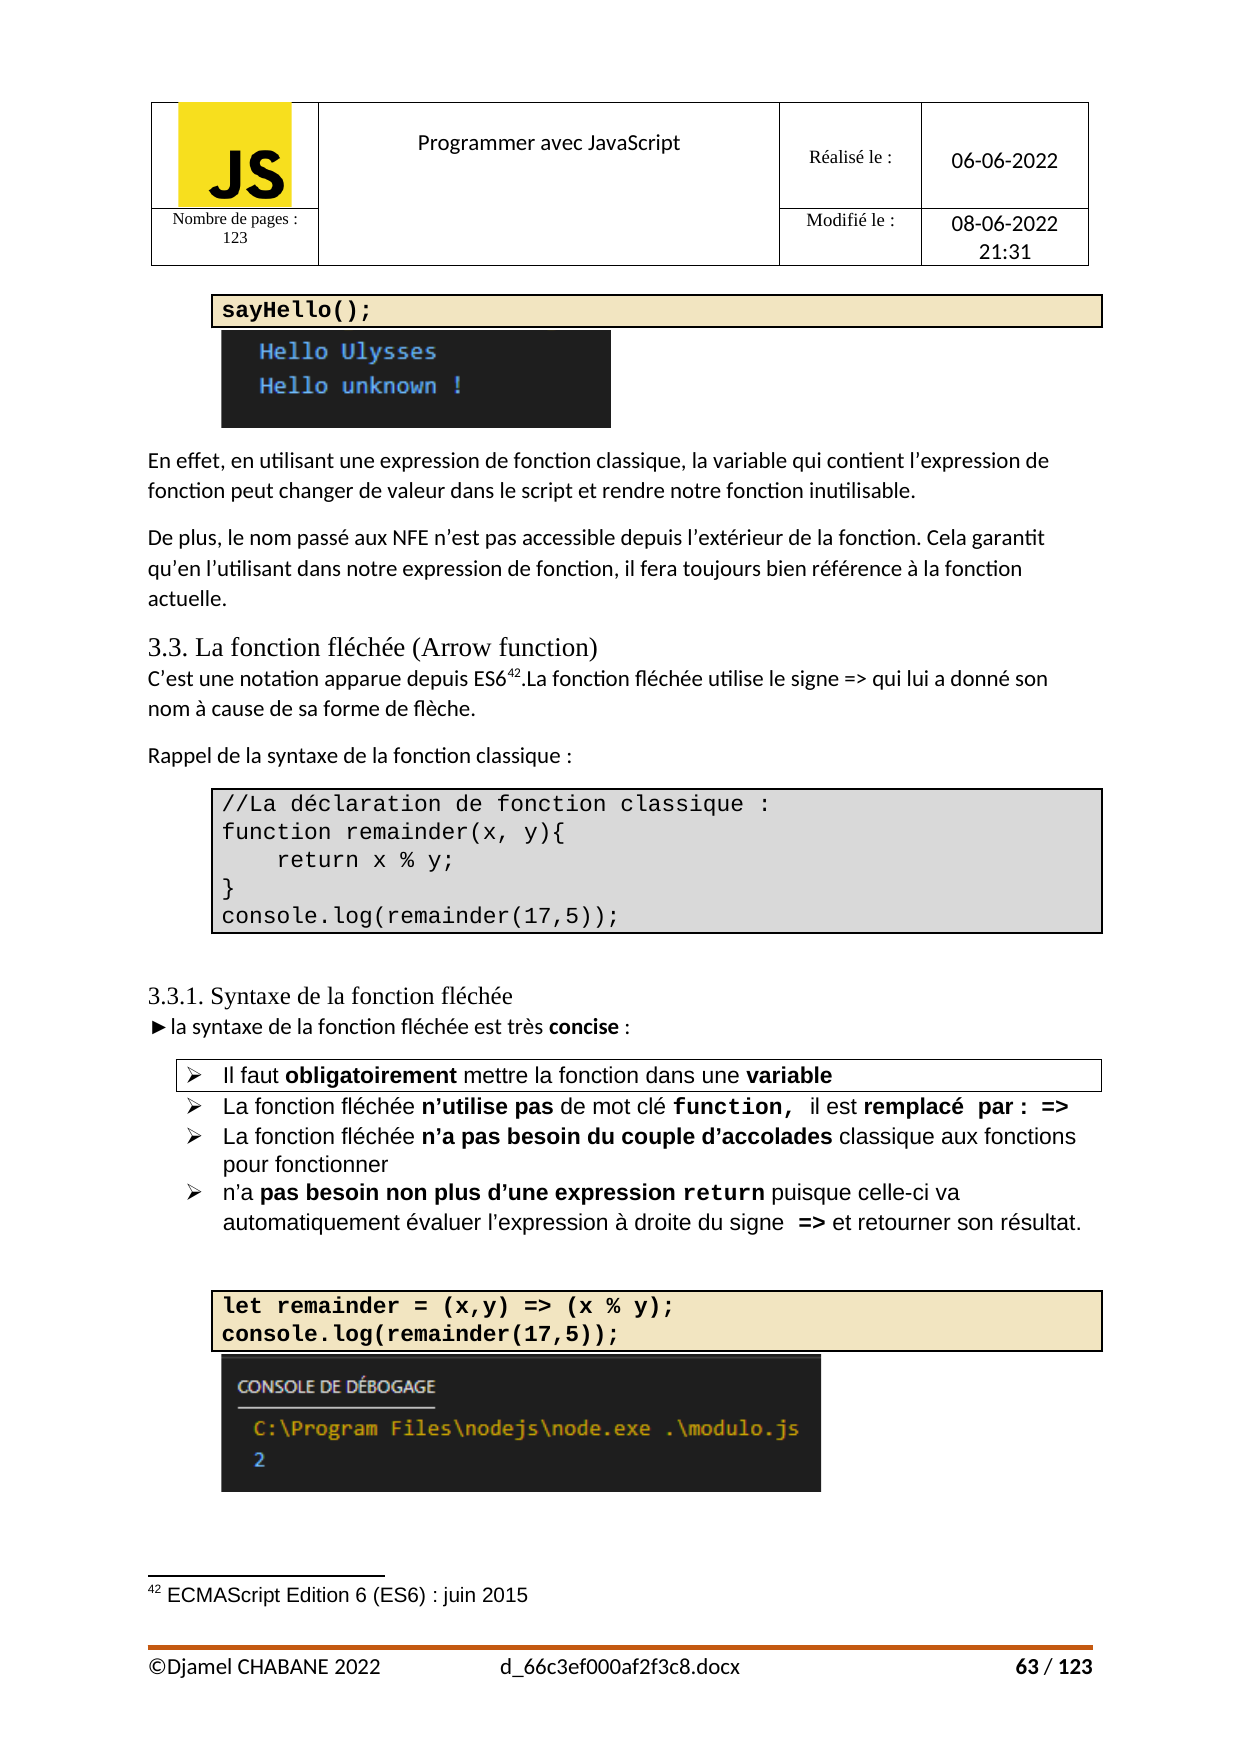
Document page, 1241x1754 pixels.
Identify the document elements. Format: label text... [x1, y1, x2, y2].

subtitle La fonction fléchée (Arrow function) [148, 631, 1093, 662]
picture [221, 1354, 822, 1492]
text function remainder(x, y){ [213, 816, 1101, 844]
text console.log(remainder(17,5)); [213, 1318, 1101, 1350]
list La fonction fléchée n’utilise pas de mot clé function, il est remplacé par : => [185, 1093, 1093, 1122]
text En effet, en utilisant une expression de fonction classique, la variable qui contient l’expression de fonction peut changer de valeur dans le script et rendre notre fonction inutilisable. [148, 446, 1093, 504]
text ►la syntaxe de la fonction fléchée est très concise : [148, 1012, 1093, 1040]
text let remainder = (x,y) => (x % y); [213, 1292, 1101, 1318]
text C’est une notation apparue depuis ES6.La fonction fléchée utilise le signe => qui lui a donné son nom à cause de sa forme de flèche. [148, 664, 1093, 722]
text return x % y; [213, 844, 1101, 872]
text console.log(remainder(17,5)); [213, 900, 1101, 932]
text De plus, le nom passé aux NFE n’est pas accessible depuis l’extérieur de la fonction. Cela garantit qu’en l’utilisant dans notre expression de fonction, il fera toujours bien référence à la fonction actuelle. [148, 523, 1093, 612]
text } [213, 872, 1101, 900]
subtitle Syntaxe de la fonction fléchée [148, 981, 1093, 1010]
text Rappel de la syntaxe de la fonction classique : [148, 741, 1093, 769]
list Il faut obligatoirement mettre la fonction dans une variable [177, 1060, 1101, 1091]
list La fonction fléchée n’a pas besoin du couple d’accolades classique aux fonctions pour fonctionner [185, 1123, 1093, 1178]
picture [178, 102, 292, 207]
list n’a pas besoin non plus d’une expression return puisque celle-ci va automatiquement évaluer l’expression à droite du signe => et retourner son résultat. [185, 1179, 1093, 1237]
text //La déclaration de fonction classique : [213, 790, 1101, 816]
picture [221, 330, 611, 428]
text sayHello(); [213, 296, 1101, 326]
